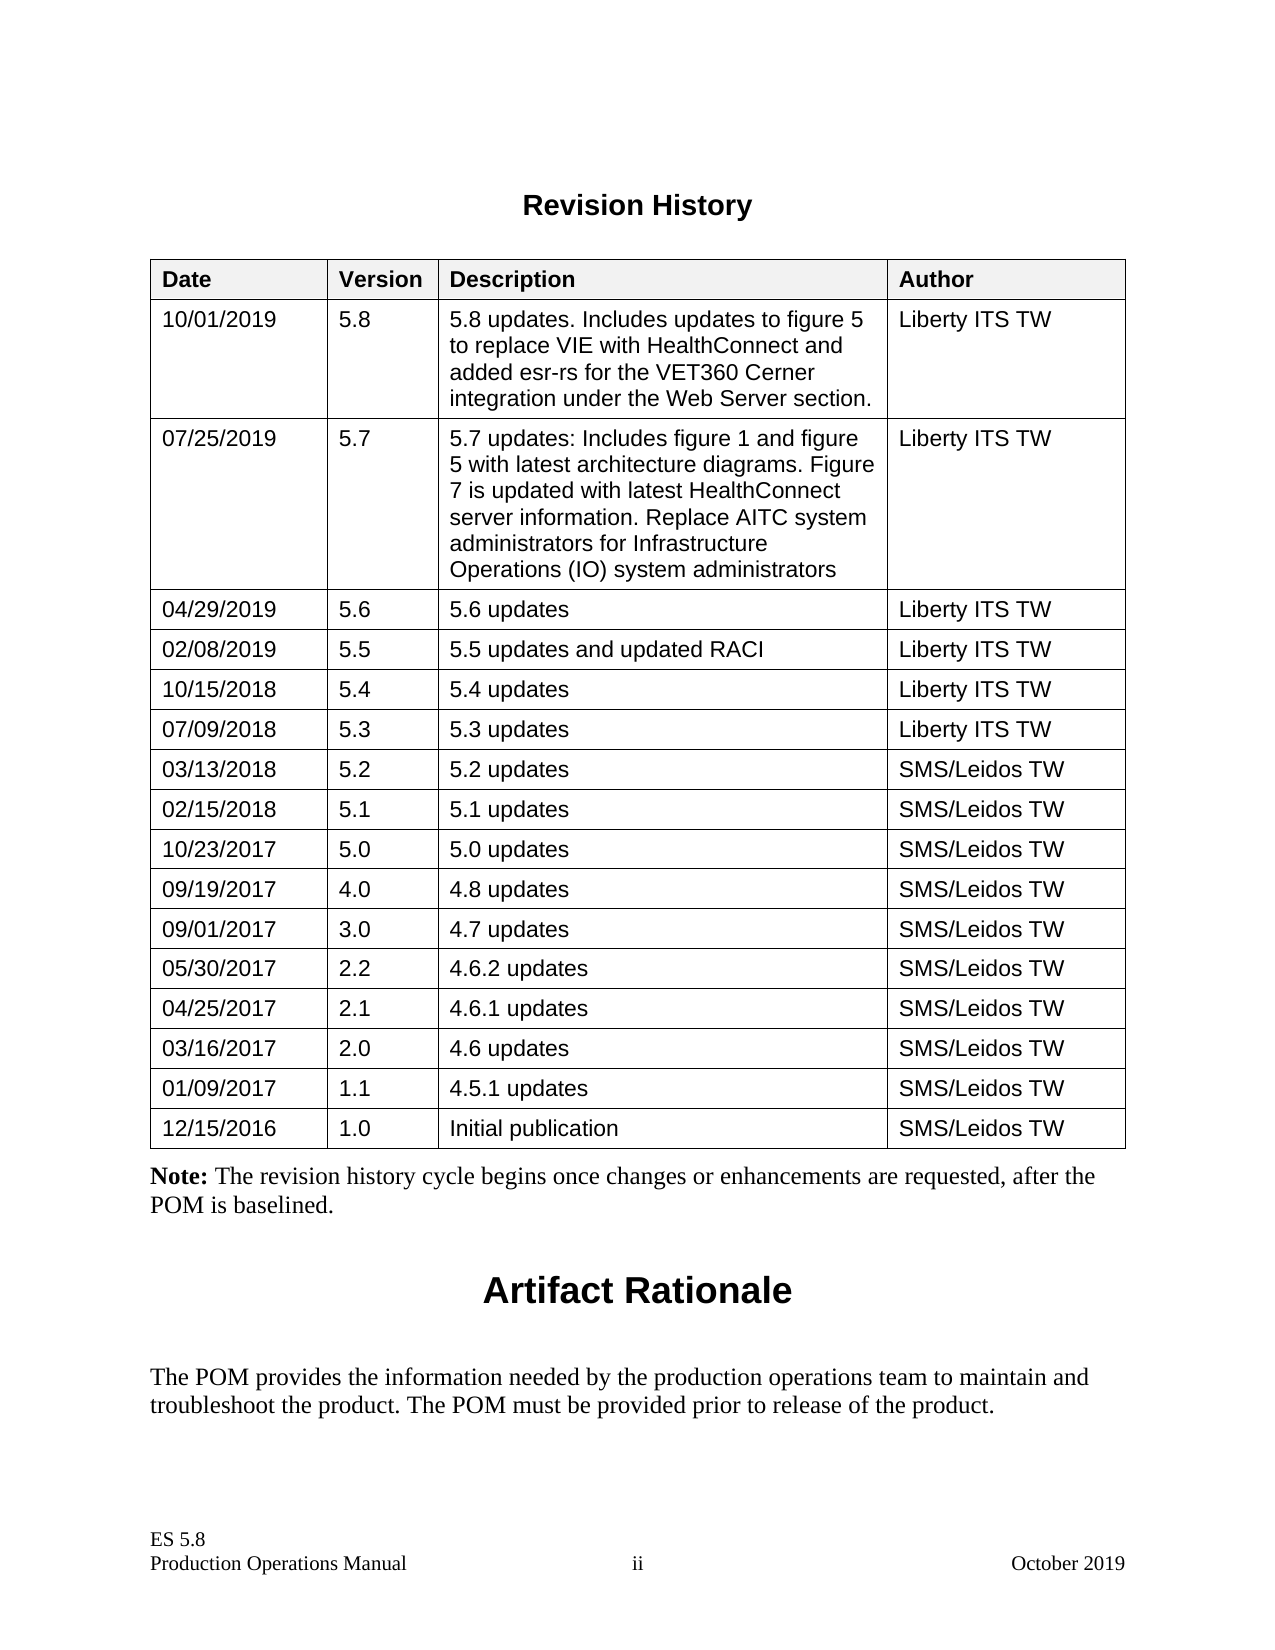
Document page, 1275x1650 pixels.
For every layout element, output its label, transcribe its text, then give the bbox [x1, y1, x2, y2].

table_header Version [328, 260, 438, 298]
table_cell 10/23/2017 [151, 830, 327, 868]
table_cell 03/13/2018 [151, 750, 327, 788]
table_cell 07/25/2019 [151, 419, 327, 589]
table_cell SMS/Leidos TW [888, 949, 1125, 988]
table_cell 04/29/2019 [151, 590, 327, 629]
table_cell Liberty ITS TW [888, 710, 1125, 749]
table_header Description [439, 260, 887, 298]
table_cell SMS/Leidos TW [888, 1109, 1125, 1148]
table_cell 1.0 [328, 1109, 438, 1148]
table_cell 01/09/2017 [151, 1069, 327, 1108]
table_cell Liberty ITS TW [888, 590, 1125, 629]
table_cell 12/15/2016 [151, 1109, 327, 1148]
table_cell 5.3 updates [439, 710, 887, 749]
table_cell 10/15/2018 [151, 670, 327, 709]
table_cell 05/30/2017 [151, 949, 327, 988]
table_cell 5.6 updates [439, 590, 887, 629]
table_cell 09/01/2017 [151, 909, 327, 948]
table_cell SMS/Leidos TW [888, 790, 1125, 828]
table_cell 4.0 [328, 869, 438, 908]
table_cell 5.3 [328, 710, 438, 749]
table_cell 09/19/2017 [151, 869, 327, 908]
table_cell 1.1 [328, 1069, 438, 1108]
table_cell 5.2 [328, 750, 438, 788]
table_header Author [888, 260, 1125, 298]
title Revision History [150, 187, 1125, 221]
table_cell 4.8 updates [439, 869, 887, 908]
table_cell 5.1 [328, 790, 438, 828]
table_cell 5.7 updates: Includes figure 1 and figure 5 with latest architecture diagrams. Figure 7 is updated with latest HealthConnect server information. Replace AITC system administrators for Infrastructure Operations (IO) system administrators [439, 419, 887, 589]
table_cell 4.6.1 updates [439, 989, 887, 1028]
table_cell Liberty ITS TW [888, 419, 1125, 589]
table_cell 3.0 [328, 909, 438, 948]
table_cell SMS/Leidos TW [888, 1029, 1125, 1068]
table_cell 2.2 [328, 949, 438, 988]
table_cell 5.8 [328, 300, 438, 417]
table_cell 5.5 updates and updated RACI [439, 630, 887, 669]
text Note: The revision history cycle begins once changes or enhancements are requested, after the POM is baselined. [150, 1161, 1125, 1219]
table_cell 07/09/2018 [151, 710, 327, 749]
table_cell SMS/Leidos TW [888, 909, 1125, 948]
table_cell SMS/Leidos TW [888, 830, 1125, 868]
table_cell SMS/Leidos TW [888, 869, 1125, 908]
table_cell 2.1 [328, 989, 438, 1028]
table_cell 03/16/2017 [151, 1029, 327, 1068]
table_cell 5.6 [328, 590, 438, 629]
table_cell 5.1 updates [439, 790, 887, 828]
table_cell 5.5 [328, 630, 438, 669]
table_cell 04/25/2017 [151, 989, 327, 1028]
table_cell 4.5.1 updates [439, 1069, 887, 1108]
table_cell SMS/Leidos TW [888, 989, 1125, 1028]
table_cell 4.7 updates [439, 909, 887, 948]
table_cell 5.8 updates. Includes updates to figure 5 to replace VIE with HealthConnect and added esr-rs for the VET360 Cerner integration under the Web Server section. [439, 300, 887, 417]
table_cell 5.0 updates [439, 830, 887, 868]
table_cell 5.4 [328, 670, 438, 709]
table_cell SMS/Leidos TW [888, 750, 1125, 788]
table_cell SMS/Leidos TW [888, 1069, 1125, 1108]
table_cell 5.4 updates [439, 670, 887, 709]
table_cell 5.2 updates [439, 750, 887, 788]
table_cell 2.0 [328, 1029, 438, 1068]
title Artifact Rationale [150, 1269, 1125, 1312]
table_cell 10/01/2019 [151, 300, 327, 417]
table_cell Liberty ITS TW [888, 300, 1125, 417]
table_header Date [151, 260, 327, 298]
table_cell 02/15/2018 [151, 790, 327, 828]
table_cell 5.7 [328, 419, 438, 589]
table_cell 02/08/2019 [151, 630, 327, 669]
table_cell Liberty ITS TW [888, 630, 1125, 669]
text The POM provides the information needed by the production operations team to maintain and troubleshoot the product. The POM must be provided prior to release of the product. [150, 1362, 1125, 1419]
table_cell Liberty ITS TW [888, 670, 1125, 709]
table_cell Initial publication [439, 1109, 887, 1148]
table_cell 5.0 [328, 830, 438, 868]
table_cell 4.6 updates [439, 1029, 887, 1068]
table_cell 4.6.2 updates [439, 949, 887, 988]
